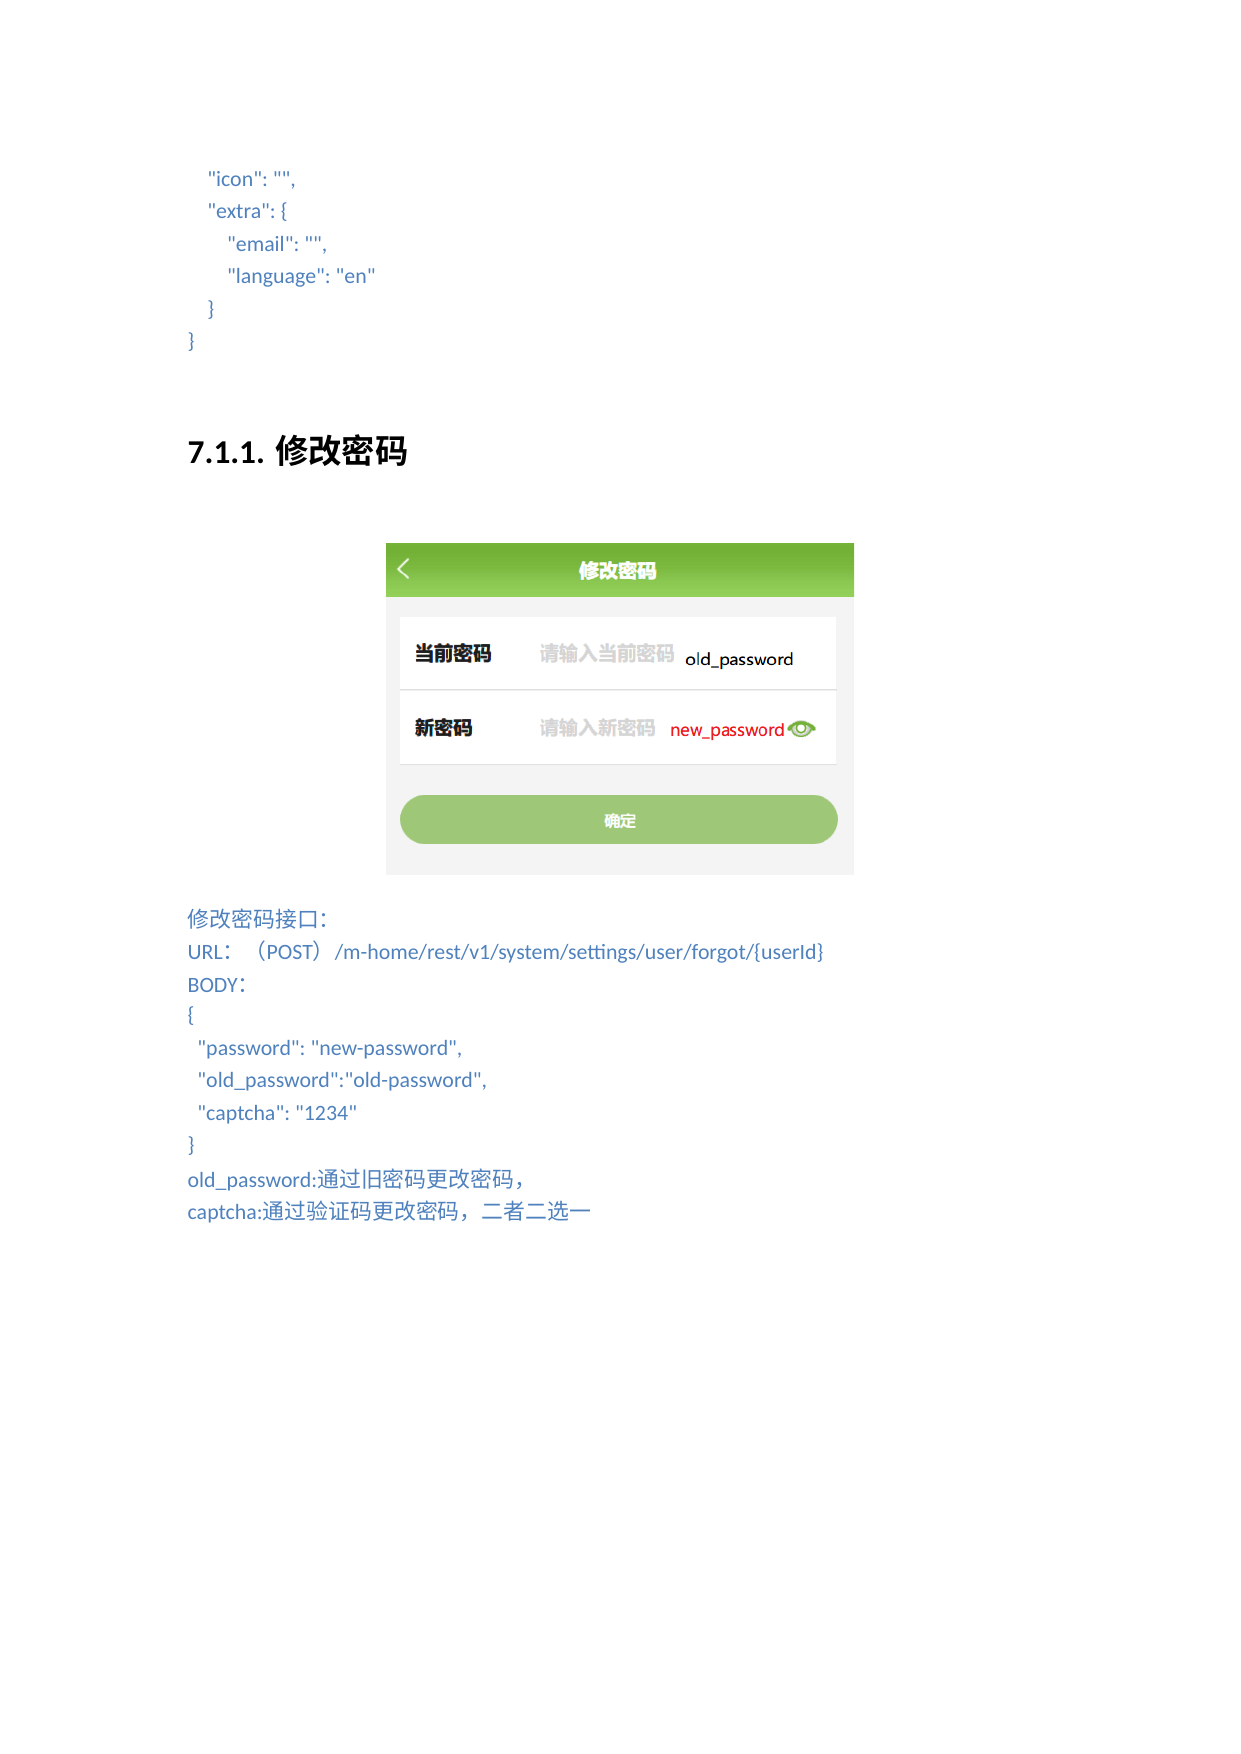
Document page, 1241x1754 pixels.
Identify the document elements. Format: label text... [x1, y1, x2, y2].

text captcha:通过验证码更改密码，二者二选一 [187, 1194, 1053, 1226]
text } [187, 1129, 1053, 1161]
text URL：（POST）/m-home/rest/v1/system/settings/user/forgot/{userId} [187, 934, 1053, 966]
text "old_password":"old-password", [187, 1064, 1053, 1096]
subtitle 修改密码 [187, 417, 1053, 482]
text "language": "en" [187, 259, 1053, 292]
text "extra": { [187, 194, 1053, 227]
text 修改密码接口： [187, 901, 1053, 934]
picture [386, 543, 855, 875]
text } [187, 292, 1053, 324]
text "captcha": "1234" [187, 1096, 1053, 1129]
text old_password:通过旧密码更改密码， [187, 1161, 1053, 1194]
text } [187, 324, 1053, 357]
text "icon": "", [187, 162, 1053, 194]
text { [187, 999, 1053, 1031]
text BODY： [187, 966, 1053, 999]
text "password": "new-password", [187, 1031, 1053, 1064]
text "email": "", [187, 227, 1053, 259]
